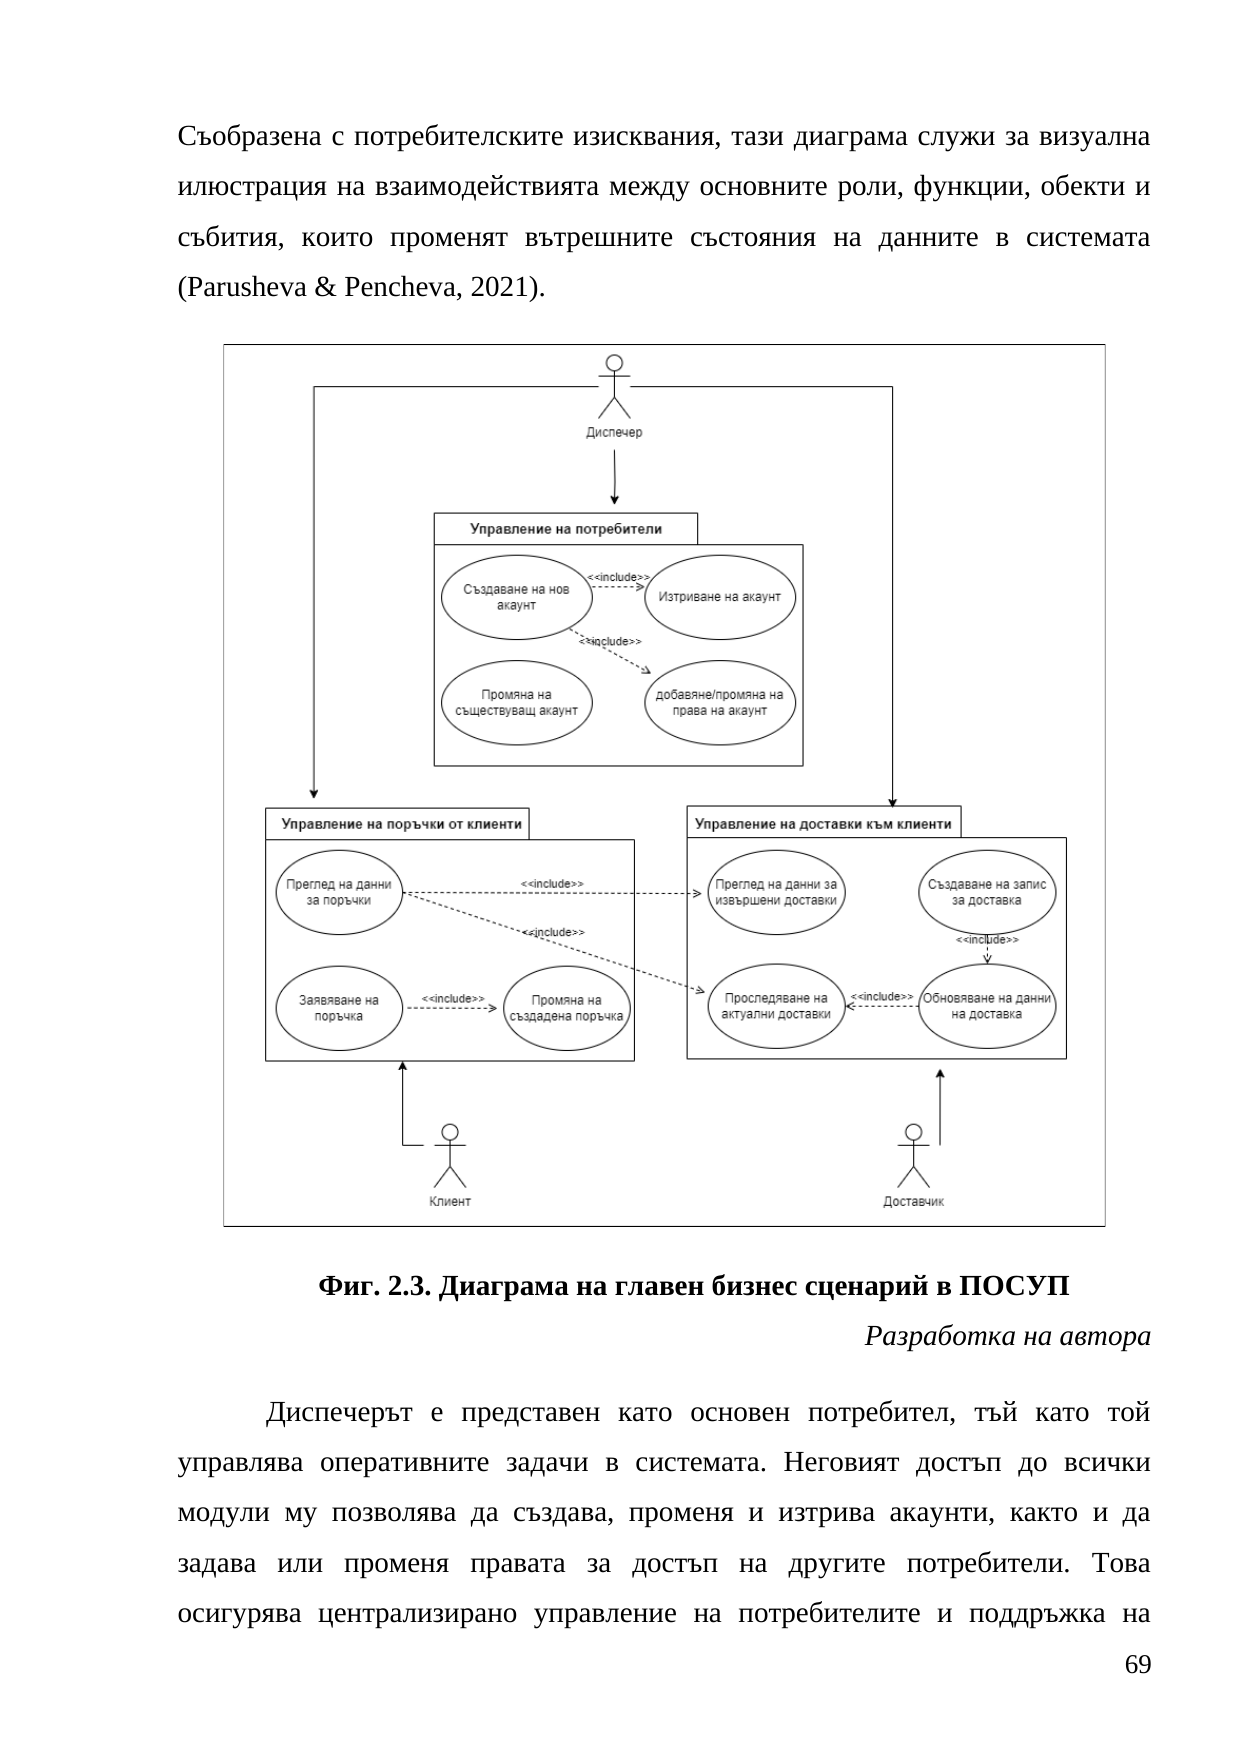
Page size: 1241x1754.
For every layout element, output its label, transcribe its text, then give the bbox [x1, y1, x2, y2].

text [177, 118, 1152, 303]
title Фиг. 2.3. Диаграма на главен бизнес сценарий в ПОСУП [177, 1268, 1152, 1302]
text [177, 1394, 1152, 1628]
title Разработка на автора [177, 1318, 1152, 1352]
picture [223, 344, 1106, 1227]
